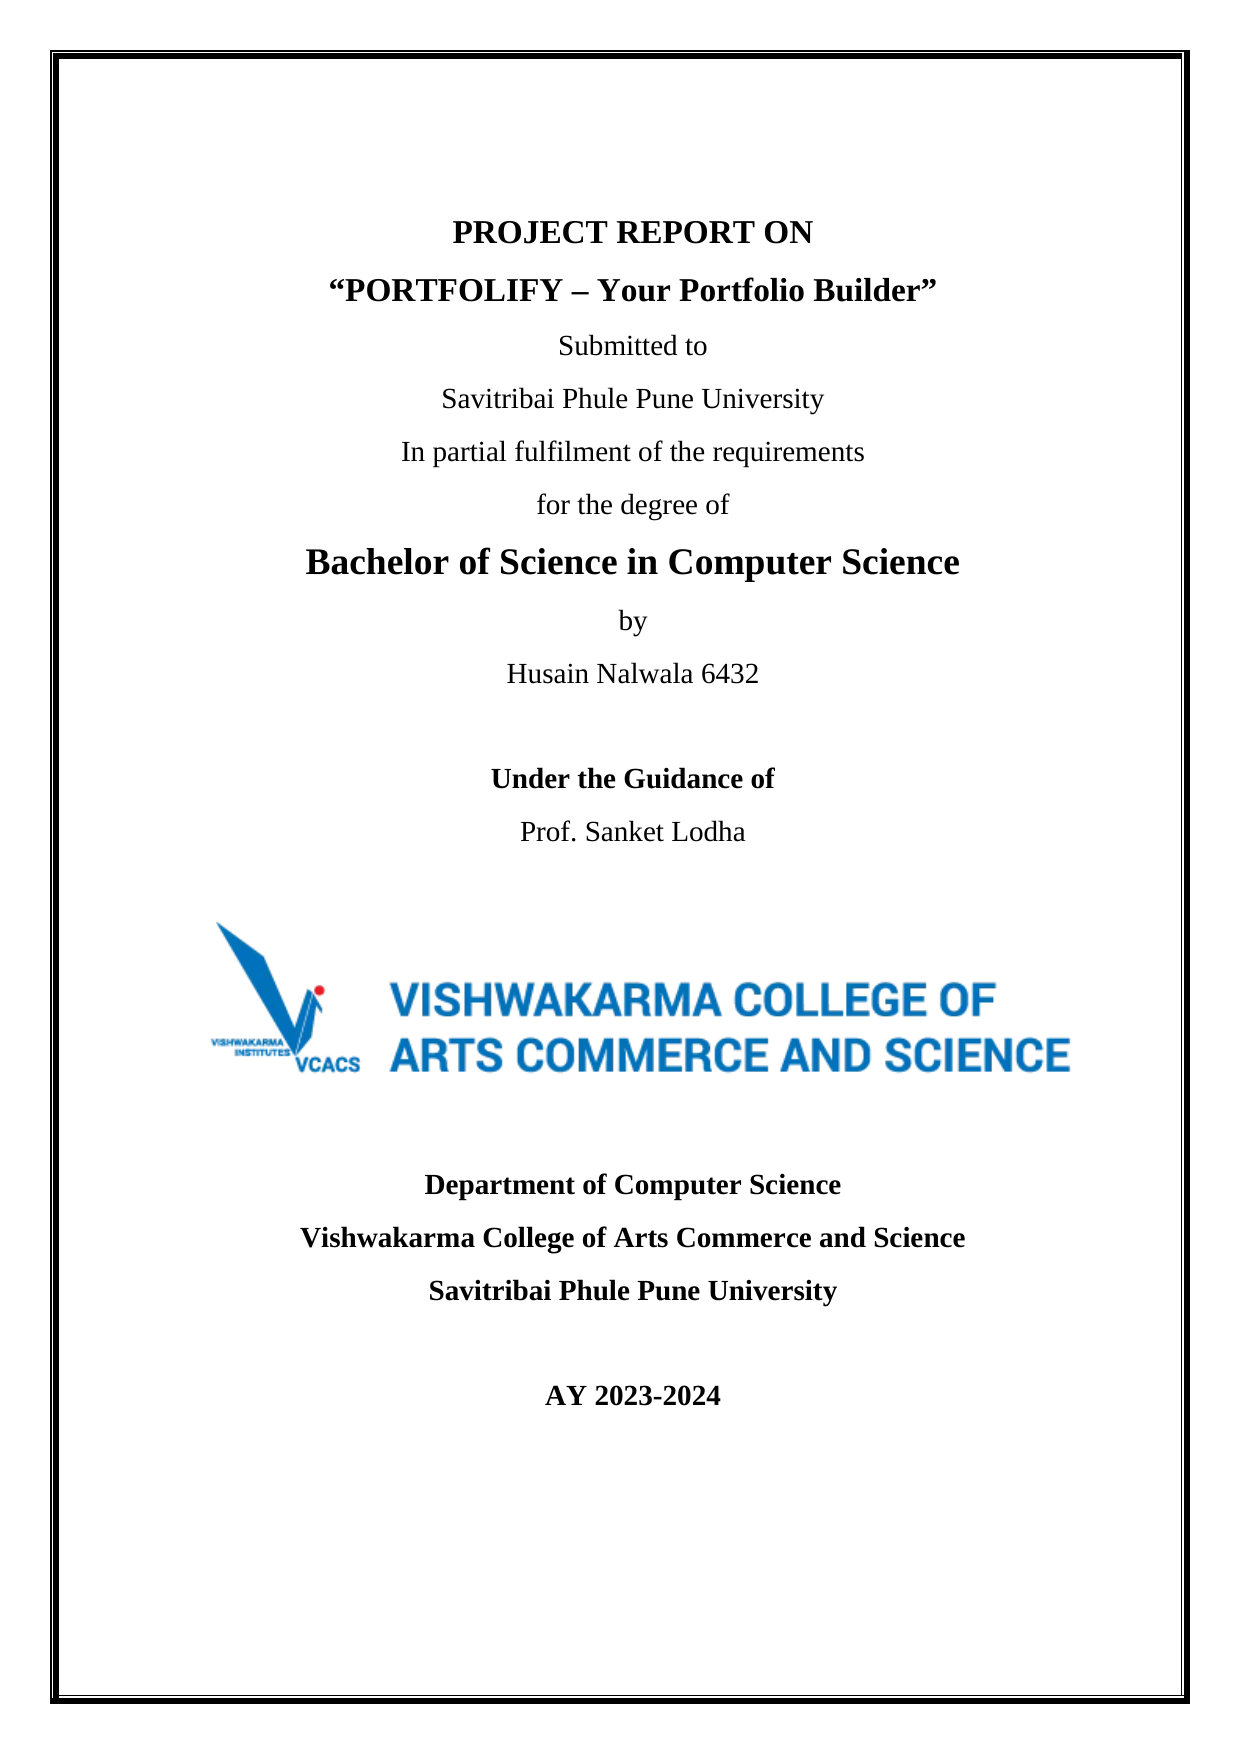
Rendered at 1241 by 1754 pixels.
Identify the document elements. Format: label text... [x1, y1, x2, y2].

text Vishwakarma College of Arts Commerce and Science [131, 1220, 1134, 1253]
picture [166, 867, 1100, 1149]
text by [131, 603, 1134, 636]
text Savitribai Phule Pune University [131, 381, 1134, 415]
text PROJECT REPORT ON [131, 212, 1134, 251]
text AY 2023-2024 [131, 1378, 1134, 1412]
text for the degree of [131, 487, 1134, 520]
text Department of Computer Science [131, 1167, 1134, 1201]
text Prof. Sanket Lodha [131, 814, 1134, 848]
text Submitted to [131, 328, 1134, 362]
text Under the Guidance of [131, 761, 1134, 795]
text Bachelor of Science in Computer Science [131, 540, 1134, 583]
text “PORTFOLIFY – Your Portfolio Builder” [131, 270, 1134, 309]
text Husain Nalwala 6432 [131, 656, 1134, 689]
text In partial fulfilment of the requirements [131, 434, 1134, 468]
text Savitribai Phule Pune University [131, 1273, 1134, 1306]
